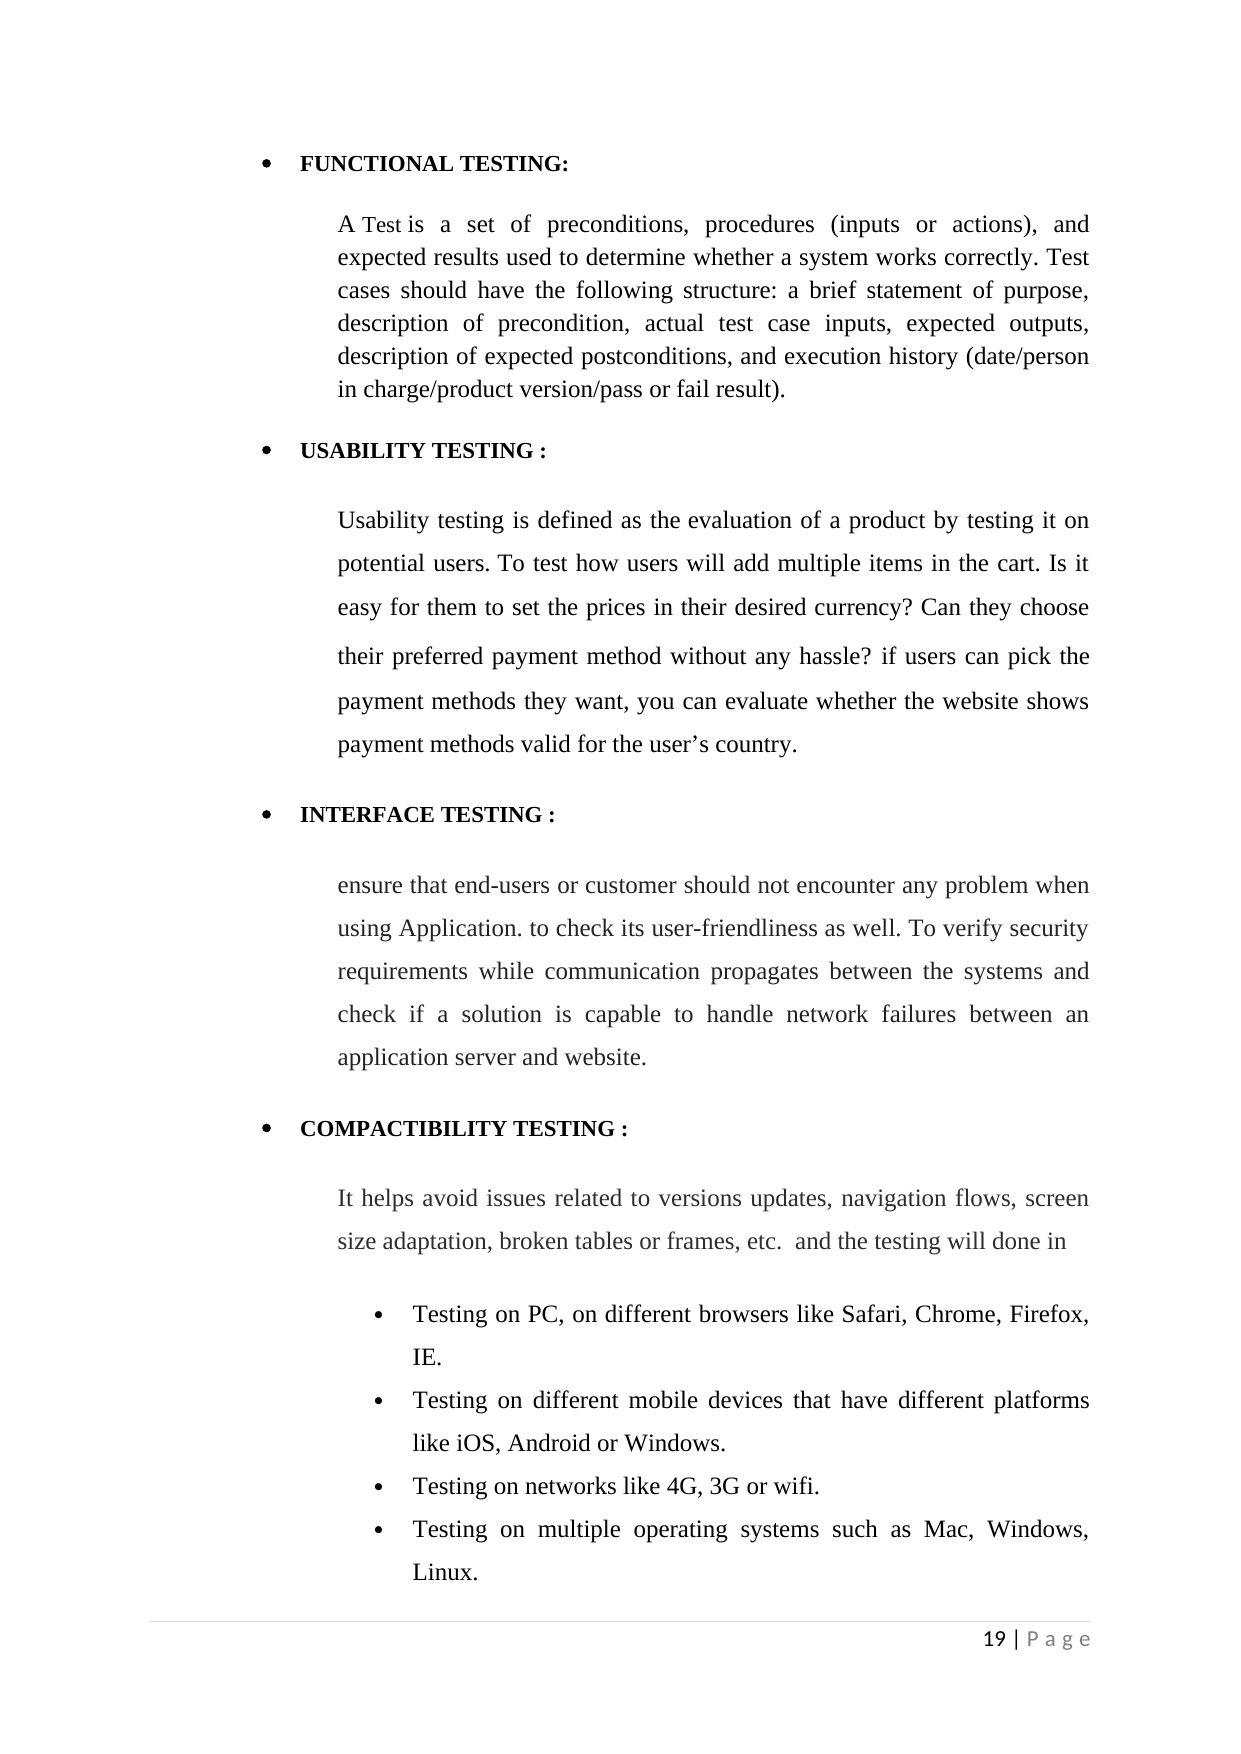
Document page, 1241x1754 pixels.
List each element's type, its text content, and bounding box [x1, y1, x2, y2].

list Testing on multiple operating systems such as Mac, Windows, Linux. [375, 1514, 1090, 1586]
list INTERFACE TESTING : [262, 801, 1090, 827]
list Testing on PC, on different browsers like Safari, Chrome, Firefox, IE. [375, 1299, 1090, 1371]
text Usability testing is defined as the evaluation of a product by testing it on potential users. To test how users will add multiple items in the cart. Is it easy for them to set the prices in their desired currency? Can they choose their preferred payment method without any hassle? if users can pick the payment methods they want, you can evaluate whether the website shows payment methods valid for the user’s country. [337, 505, 1090, 758]
list FUNCTIONAL TESTING: [262, 150, 1090, 176]
list Testing on networks like 4G, 3G or wifi. [375, 1471, 1090, 1500]
text A Test is a set of preconditions, procedures (inputs or actions), and expected results used to determine whether a system works correctly. Test cases should have the following structure: a brief statement of purpose, description of precondition, actual test case inputs, expected outputs, description of expected postconditions, and execution history (date/person in charge/product version/pass or fail result). [337, 209, 1090, 403]
list Testing on different mobile devices that have different platforms like iOS, Android or Windows. [375, 1385, 1090, 1457]
text It helps avoid issues related to versions updates, navigation flows, screen size adaptation, broken tables or frames, etc. and the testing will done in [337, 1183, 1090, 1255]
list USABILITY TESTING : [262, 437, 1090, 463]
list COMPACTIBILITY TESTING : [262, 1114, 1090, 1141]
text ensure that end-users or customer should not encounter any problem when using Application. to check its user-friendliness as well. To verify security requirements while communication propagates between the systems and check if a solution is capable to handle network failures between an application server and website. [337, 870, 1090, 1071]
